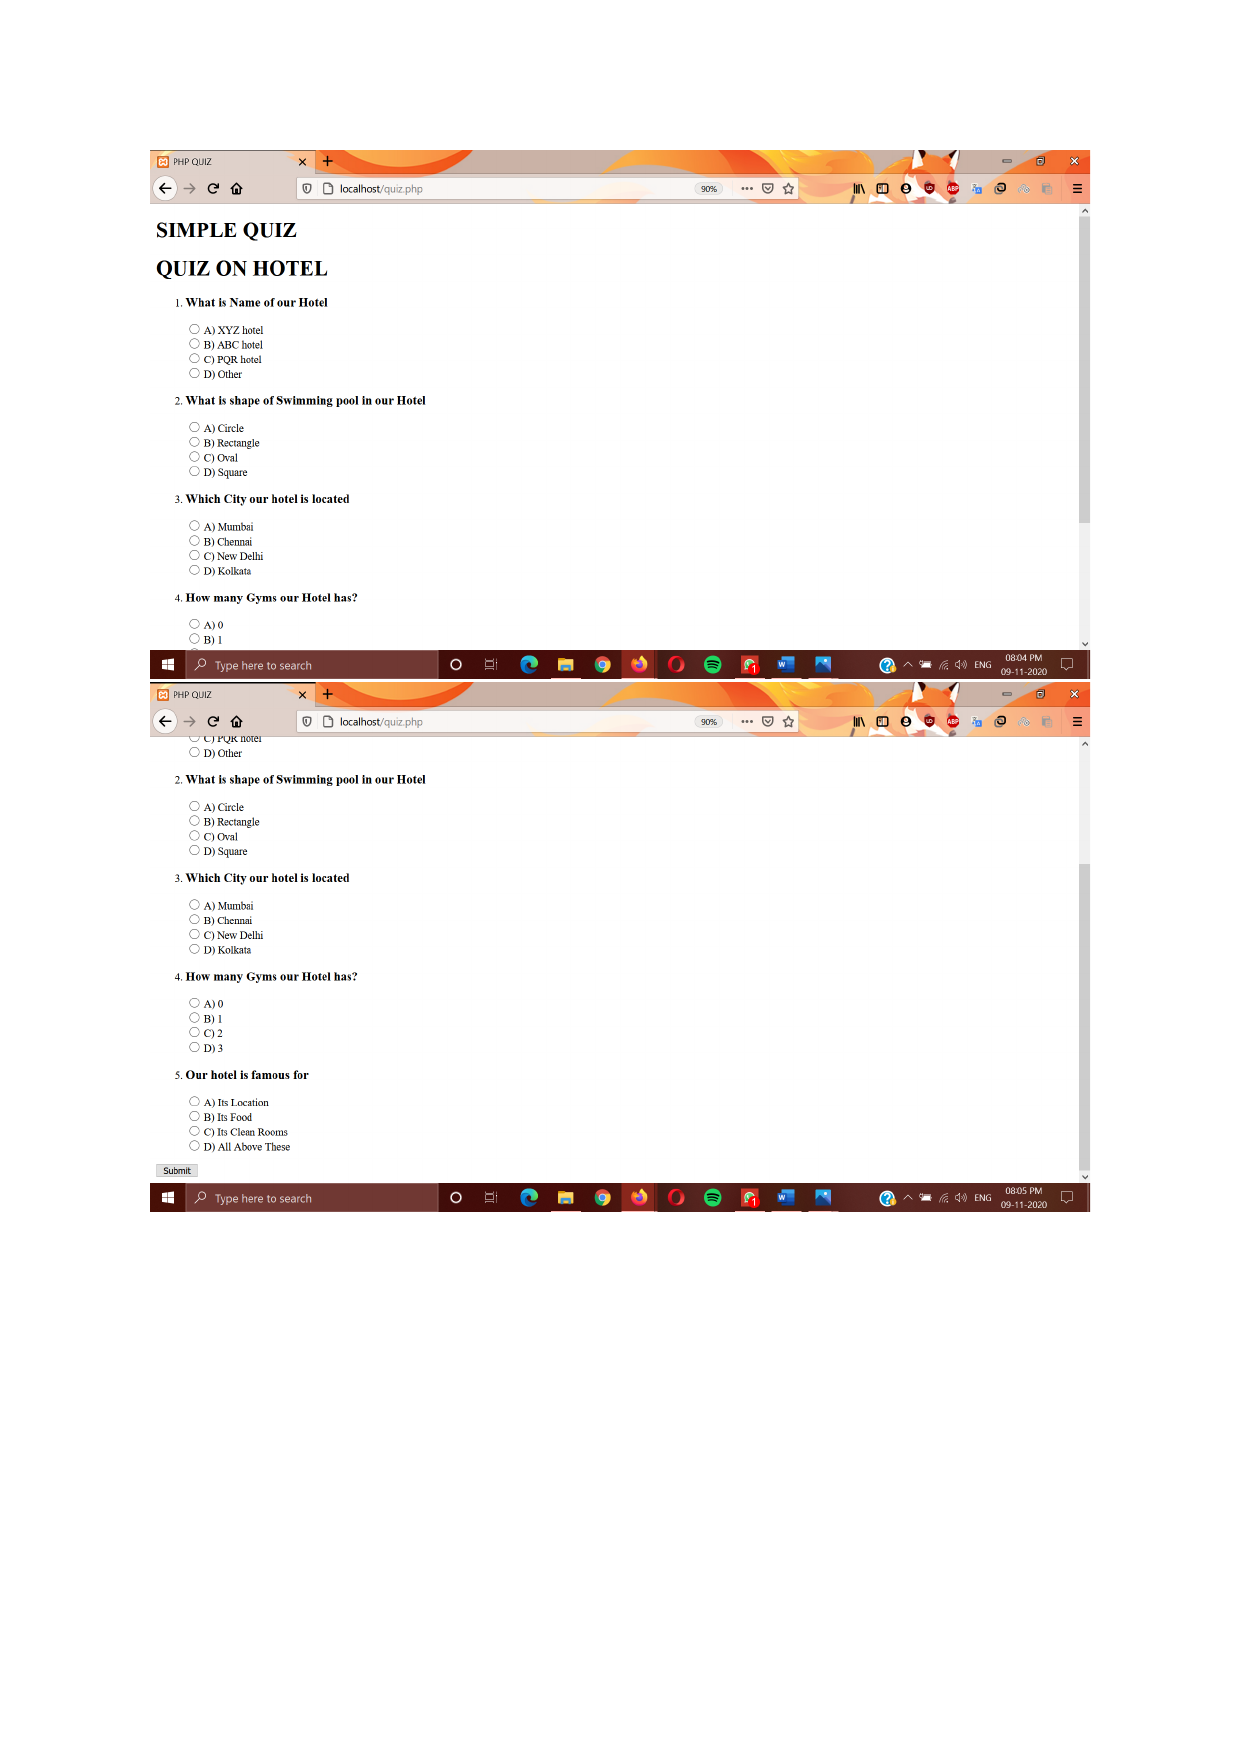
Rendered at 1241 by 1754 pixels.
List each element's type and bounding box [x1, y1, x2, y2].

picture [150, 150, 1091, 679]
picture [150, 682, 1091, 1212]
